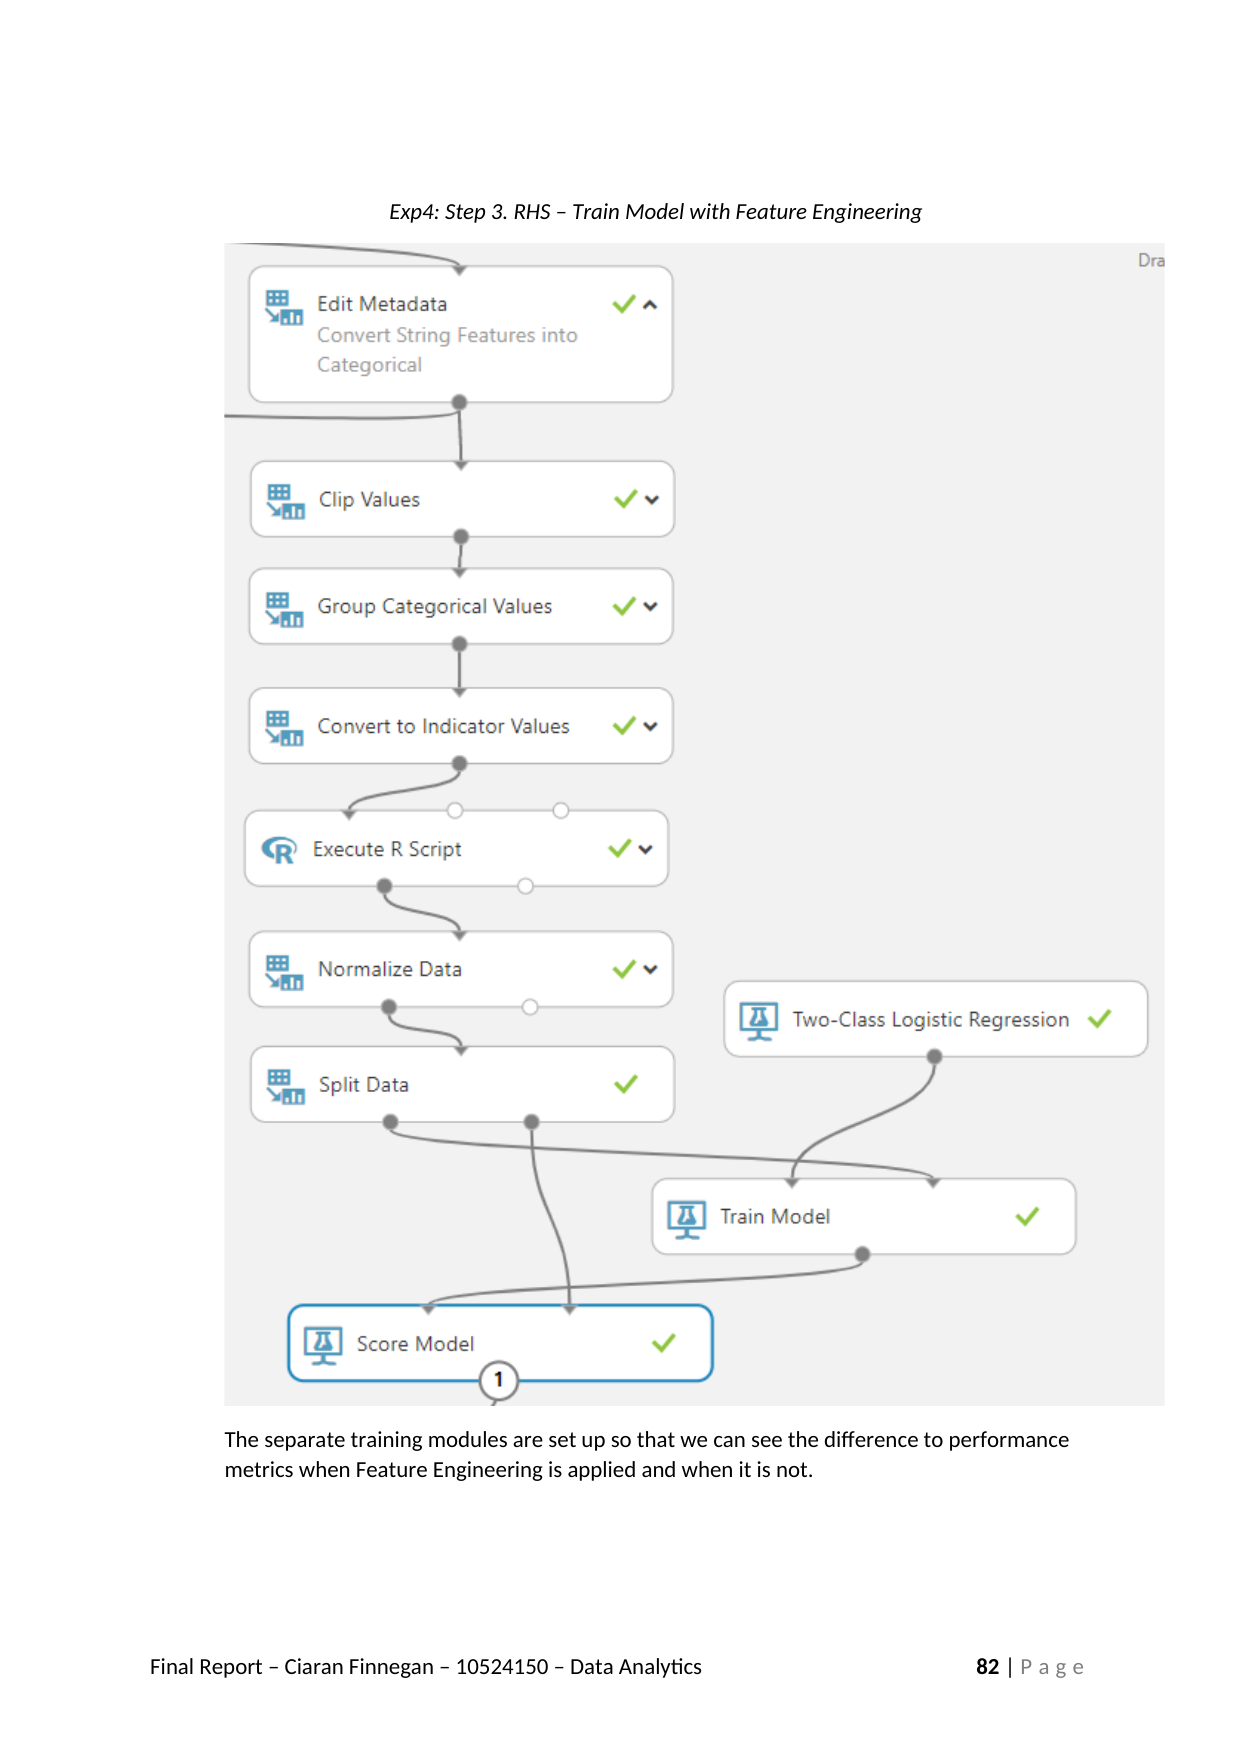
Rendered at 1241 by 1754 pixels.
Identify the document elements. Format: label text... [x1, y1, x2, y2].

picture [224, 243, 1165, 1406]
text The separate training modules are set up so that we can see the difference to performance metrics when Feature Engineering is applied and when it is not. [224, 1425, 1090, 1483]
text Exp4: Step 3. RHS – Train Model with Feature Engineering [224, 197, 1090, 225]
